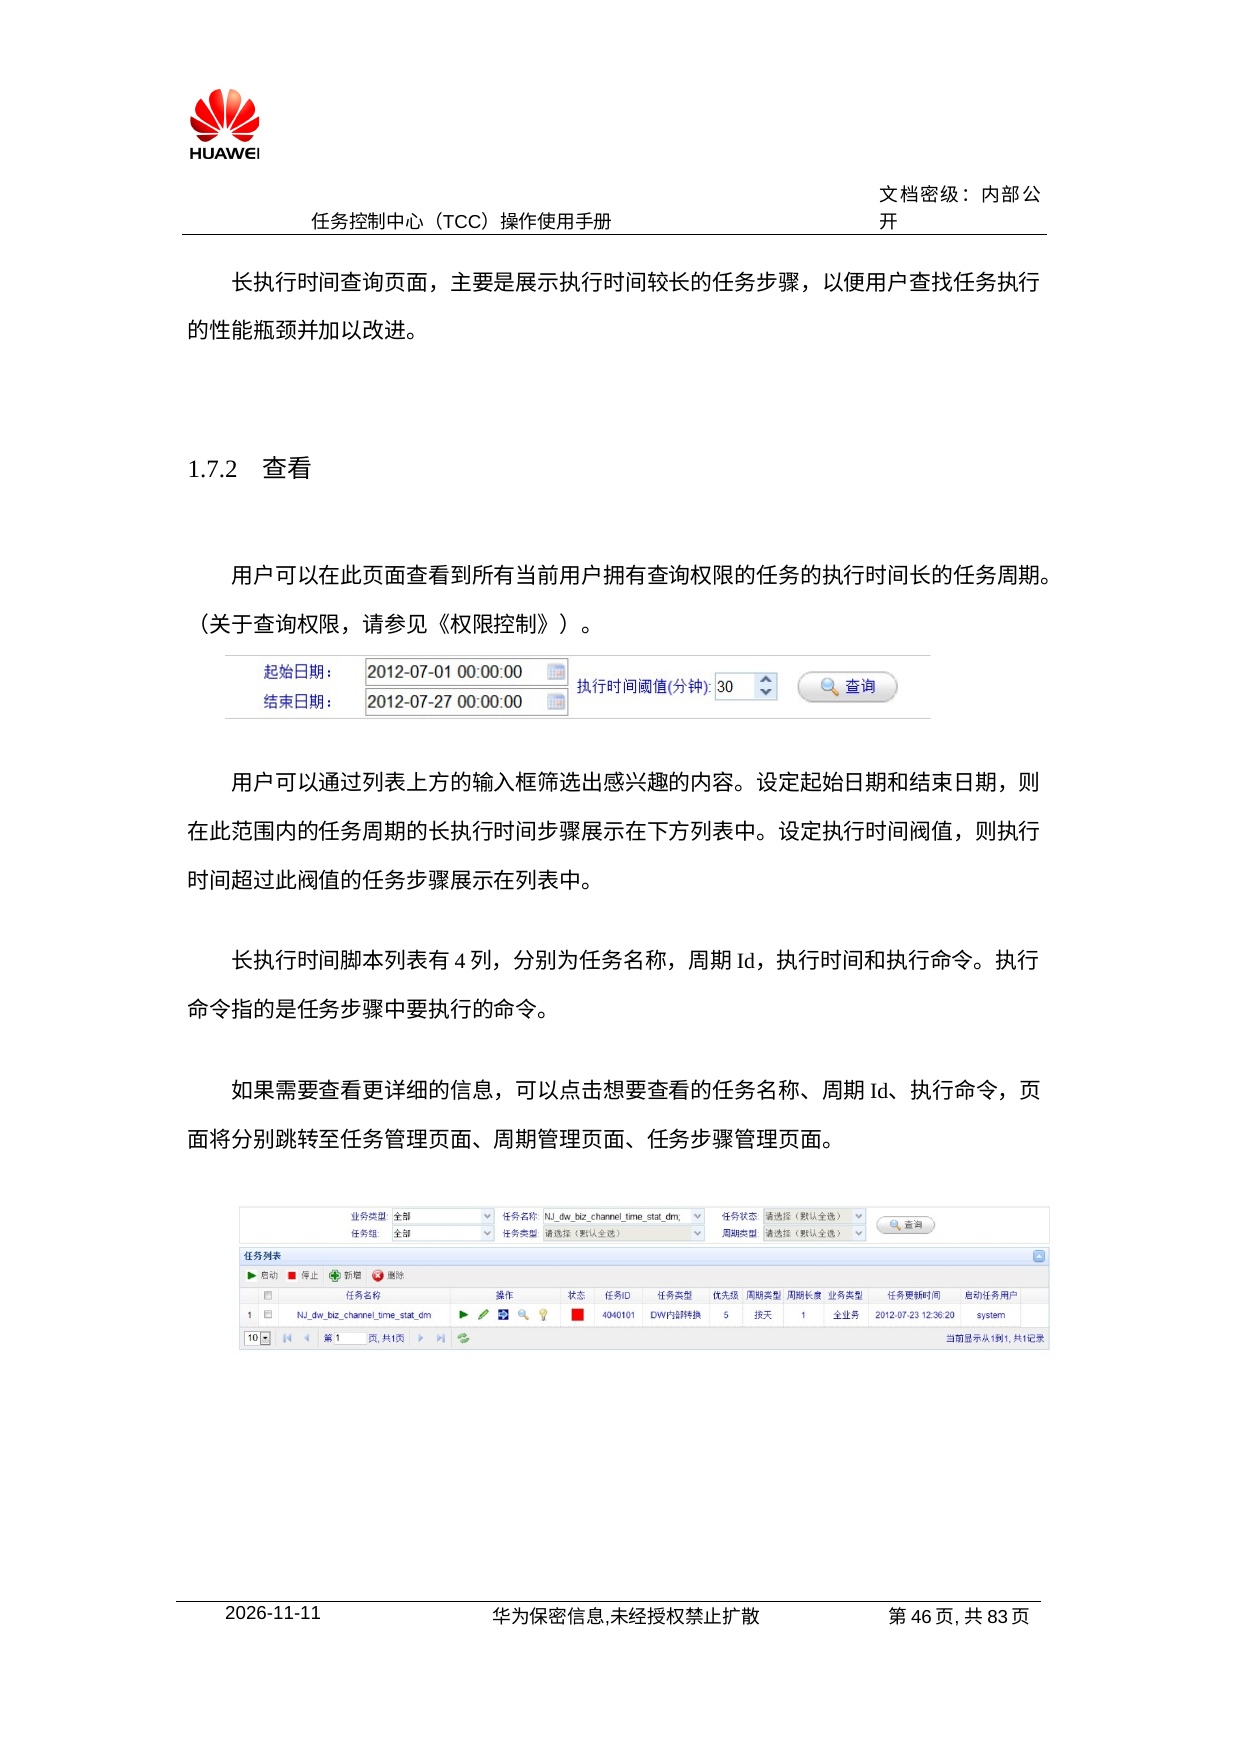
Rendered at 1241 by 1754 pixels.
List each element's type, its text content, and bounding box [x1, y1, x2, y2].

picture [225, 655, 931, 720]
list 长执行时间脚本列表有4列，分别为任务名称，周期Id，执行时间和执行命令。执行命令指的是任务步骤中要执行的命令。 [187, 943, 1053, 1024]
list 用户可以通过列表上方的输入框筛选出感兴趣的内容。设定起始日期和结束日期，则在此范围内的任务周期的长执行时间步骤展示在下方列表中。设定执行时间阀值，则执行时间超过此阀值的任务步骤展示在列表中。 [187, 765, 1053, 895]
list 用户可以在此页面查看到所有当前用户拥有查询权限的任务的执行时间长的任务周期。（关于查询权限，请参见《权限控制》）。 [187, 558, 1053, 639]
subtitle 查看 [187, 434, 1053, 499]
list 如果需要查看更详细的信息，可以点击想要查看的任务名称、周期Id、执行命令，页面将分别跳转至任务管理页面、周期管理页面、任务步骤管理页面。 [187, 1073, 1053, 1154]
list 长执行时间查询页面，主要是展示执行时间较长的任务步骤，以便用户查找任务执行的性能瓶颈并加以改进。 [187, 264, 1053, 346]
picture [231, 1204, 1060, 1395]
picture [190, 89, 260, 159]
